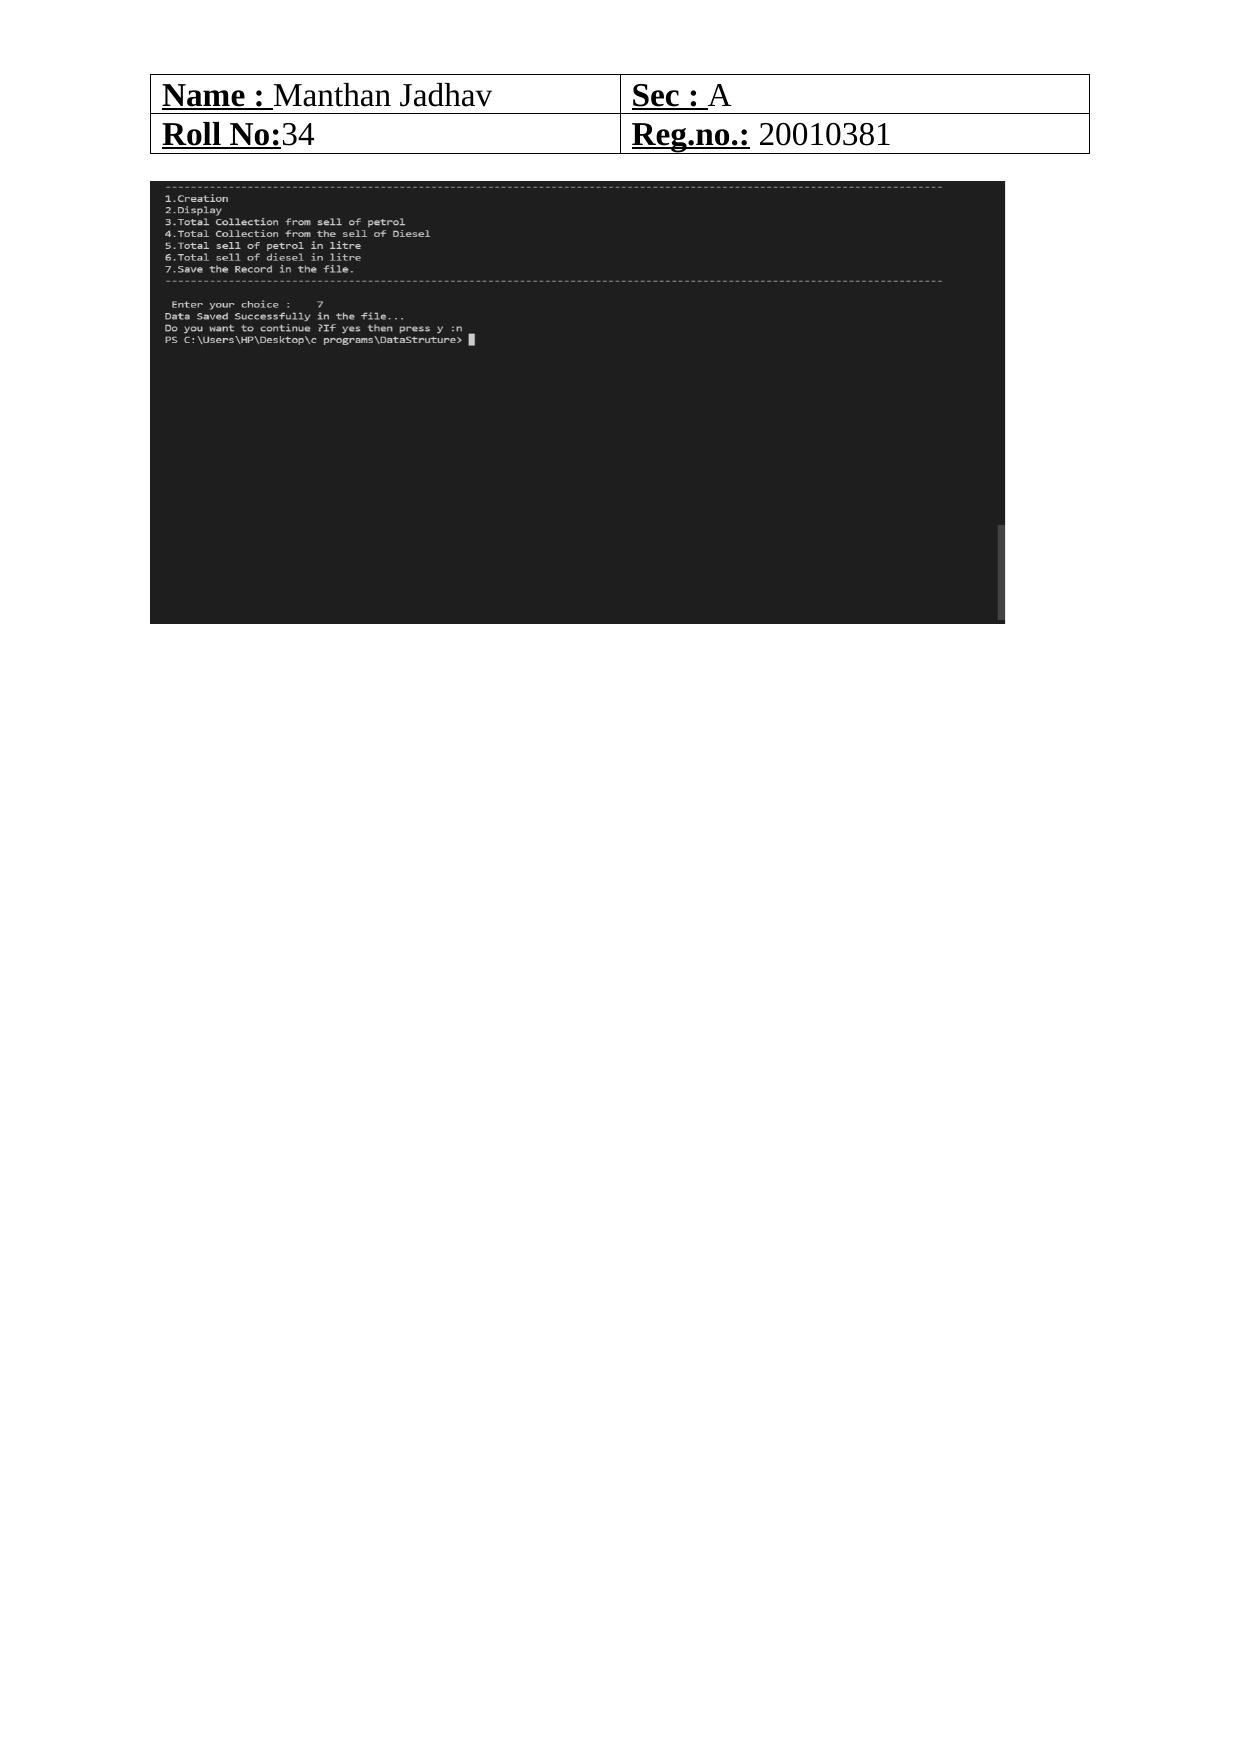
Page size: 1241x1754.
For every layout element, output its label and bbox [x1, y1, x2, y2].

picture [150, 181, 1006, 624]
